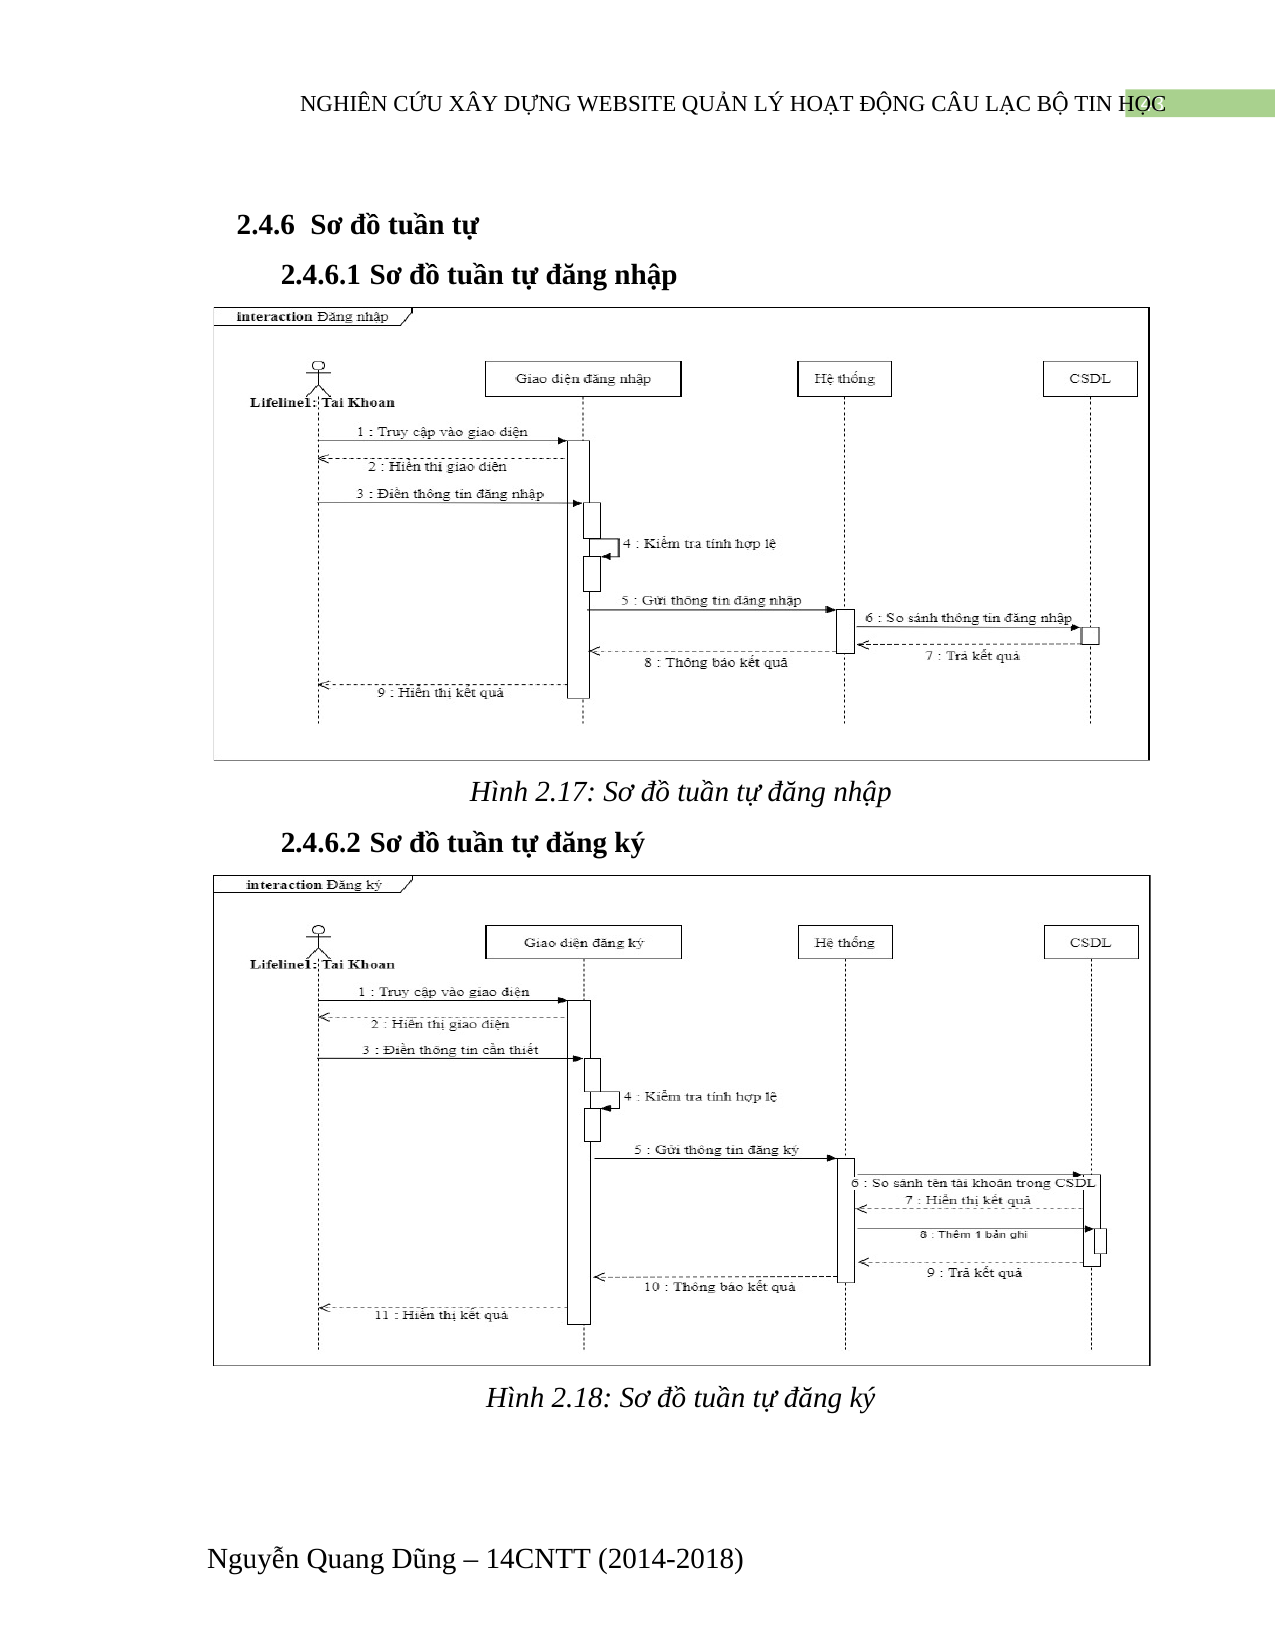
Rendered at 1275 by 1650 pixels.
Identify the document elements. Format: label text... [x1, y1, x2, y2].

text Hình 2.18: Sơ đồ tuần tự đăng ký [207, 1380, 1157, 1413]
picture [213, 307, 1150, 761]
picture [213, 875, 1151, 1366]
list Sơ đồ tuần tự đăng ký [281, 825, 1157, 858]
text Hình 2.17: Sơ đồ tuần tự đăng nhập [207, 774, 1157, 808]
list Sơ đồ tuần tự [236, 207, 1157, 240]
list Sơ đồ tuần tự đăng nhập [281, 257, 1157, 291]
